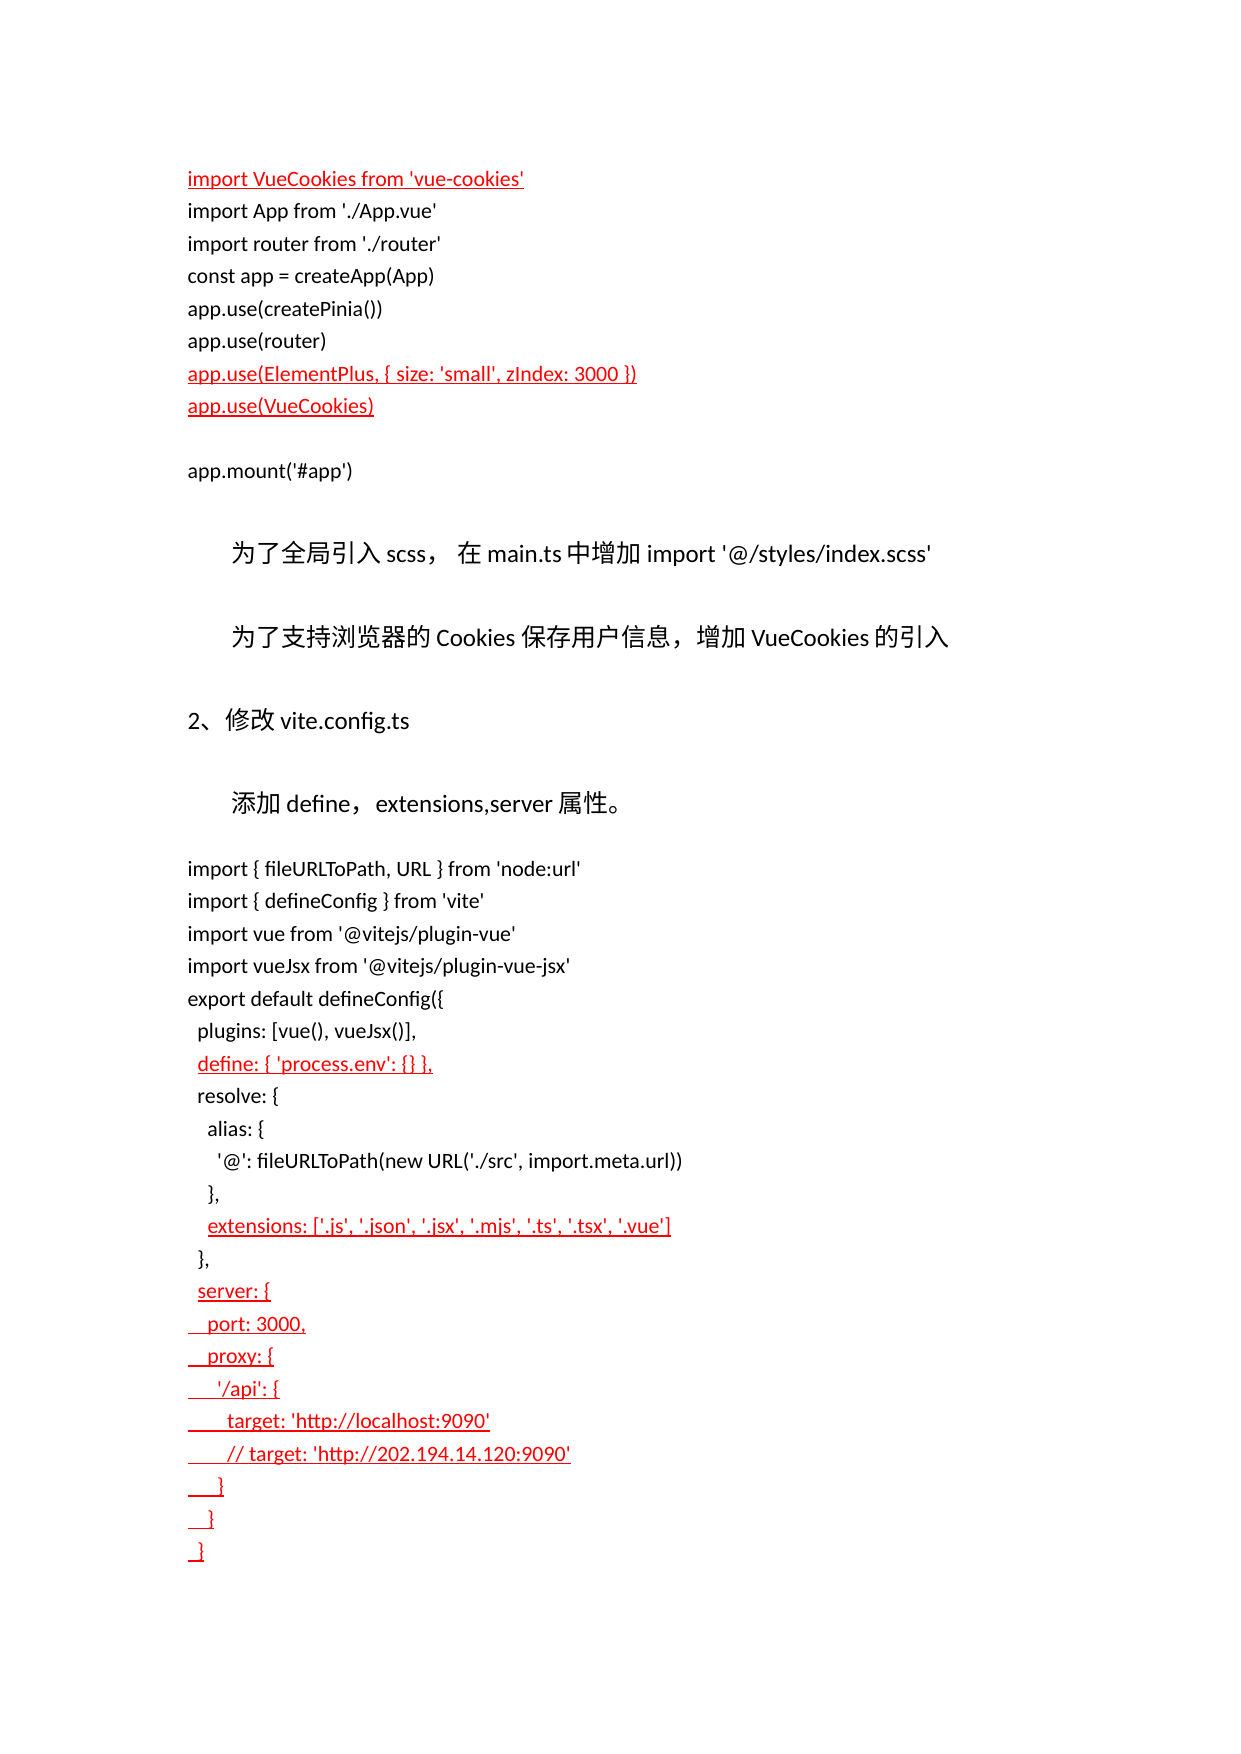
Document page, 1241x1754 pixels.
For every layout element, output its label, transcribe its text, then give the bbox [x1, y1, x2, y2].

text target: 'http://localhost:9090' [187, 1404, 1053, 1437]
text import { defineConfig } from 'vite' [187, 884, 1053, 917]
text import { fileURLToPath, URL } from 'node:url' [187, 852, 1053, 884]
text app.use(VueCookies) [187, 389, 1053, 422]
text app.use(router) [187, 324, 1053, 357]
text '@': fileURLToPath(new URL('./src', import.meta.url)) [187, 1144, 1053, 1177]
text 为了全局引入scss， 在main.ts中增加import '@/styles/index.scss' [187, 519, 1053, 584]
text server: { [187, 1274, 1053, 1307]
text const app = createApp(App) [187, 259, 1053, 292]
text define: { 'process.env': {} }, [187, 1047, 1053, 1079]
text export default defineConfig({ [187, 982, 1053, 1014]
text 为了支持浏览器的Cookies 保存用户信息，增加VueCookies的引入 [187, 603, 1053, 668]
text '/api': { [187, 1372, 1053, 1404]
text alias: { [187, 1112, 1053, 1144]
text } [187, 1502, 1053, 1534]
text }, [187, 1242, 1053, 1274]
text import router from './router' [187, 227, 1053, 259]
text app.use(createPinia()) [187, 292, 1053, 324]
text extensions: ['.js', '.json', '.jsx', '.mjs', '.ts', '.tsx', '.vue'] [187, 1209, 1053, 1242]
text }, [187, 1177, 1053, 1209]
text plugins: [vue(), vueJsx()], [187, 1014, 1053, 1047]
text app.mount('#app') [187, 454, 1053, 487]
text import vue from '@vitejs/plugin-vue' [187, 917, 1053, 949]
text } [187, 1469, 1053, 1502]
text 2、修改vite.config.ts [187, 686, 1053, 751]
text proxy: { [187, 1339, 1053, 1372]
text } [187, 1534, 1053, 1567]
text port: 3000, [187, 1307, 1053, 1339]
text app.use(ElementPlus, { size: 'small', zIndex: 3000 }) [187, 357, 1053, 389]
text import vueJsx from '@vitejs/plugin-vue-jsx' [187, 949, 1053, 982]
text import App from './App.vue' [187, 194, 1053, 227]
text resolve: { [187, 1079, 1053, 1112]
text 添加define，extensions,server属性。 [187, 769, 1053, 834]
text import VueCookies from 'vue-cookies' [187, 162, 1053, 194]
text // target: 'http://202.194.14.120:9090' [187, 1437, 1053, 1469]
